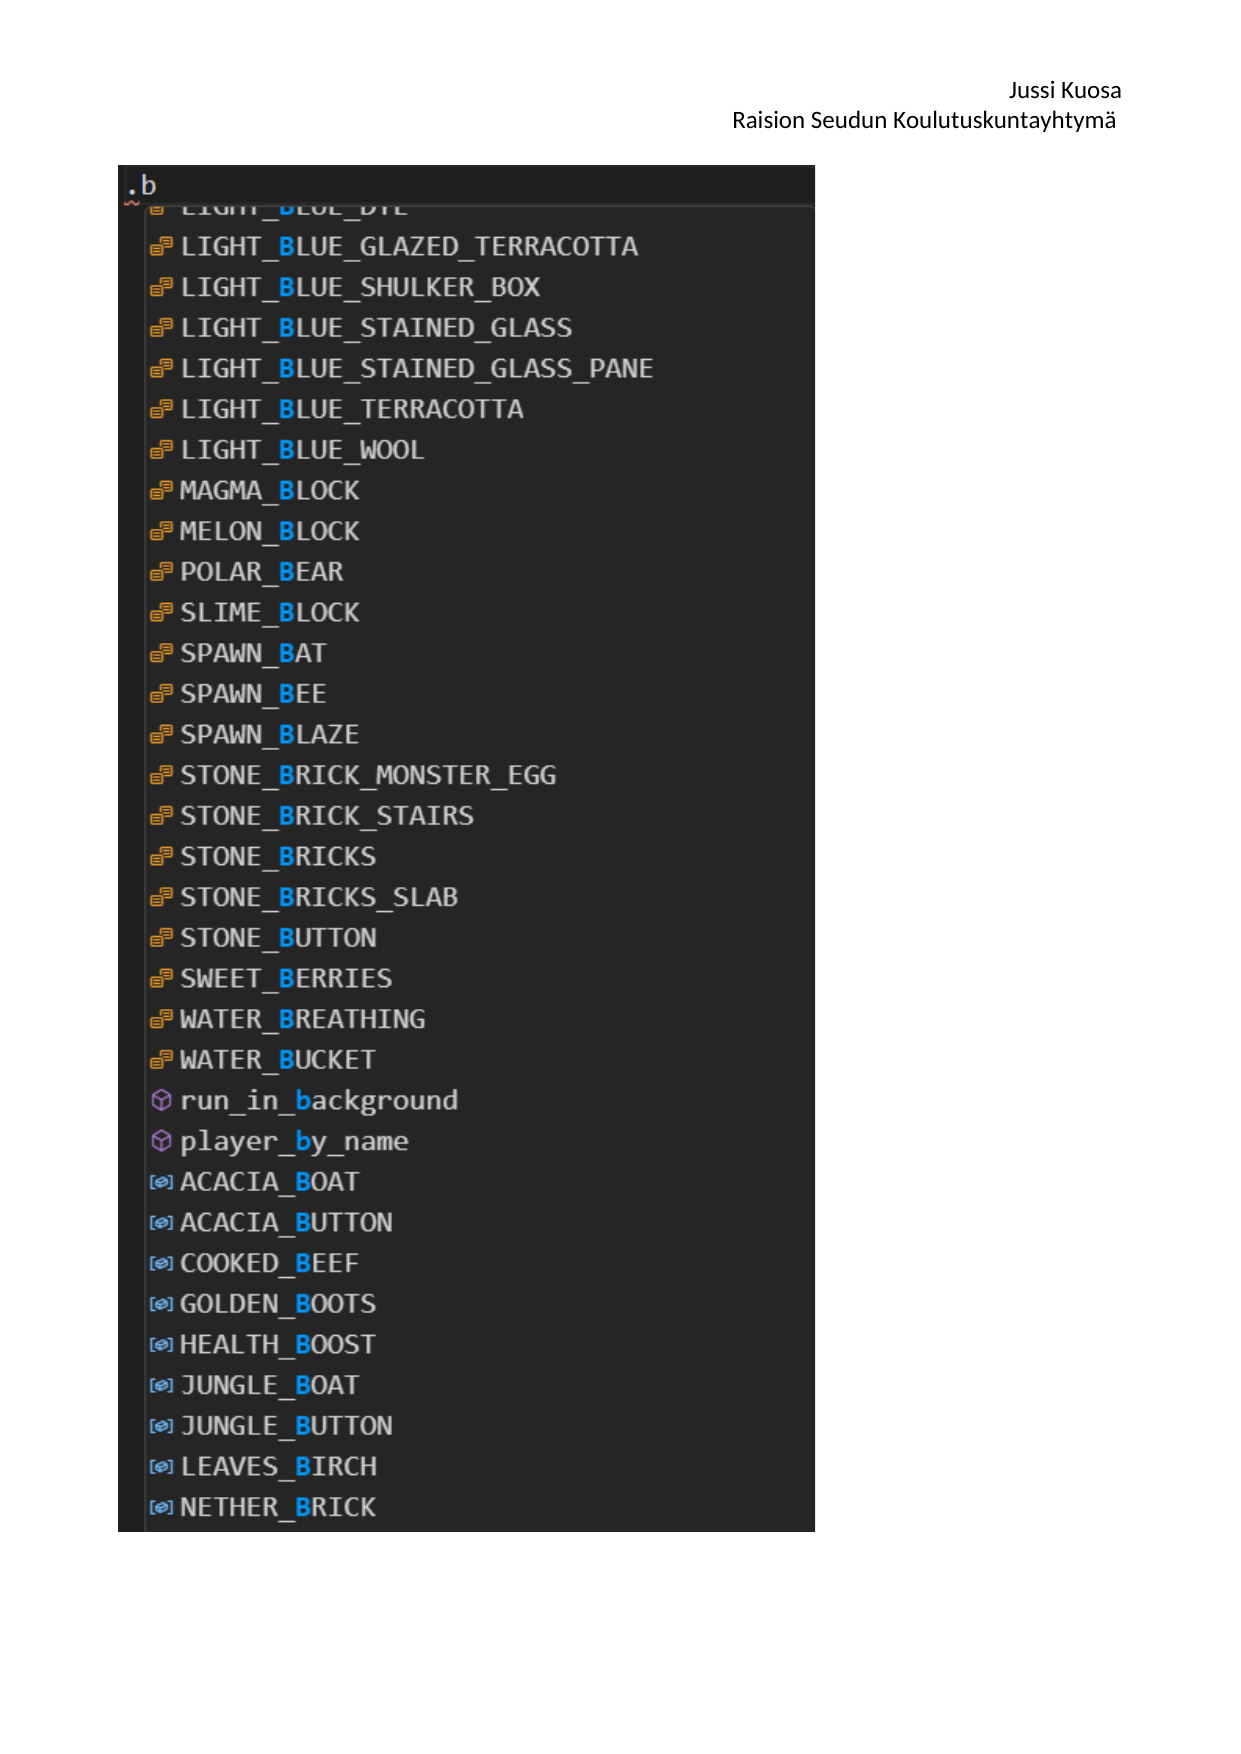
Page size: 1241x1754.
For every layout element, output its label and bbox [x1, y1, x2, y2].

picture [118, 165, 815, 1532]
